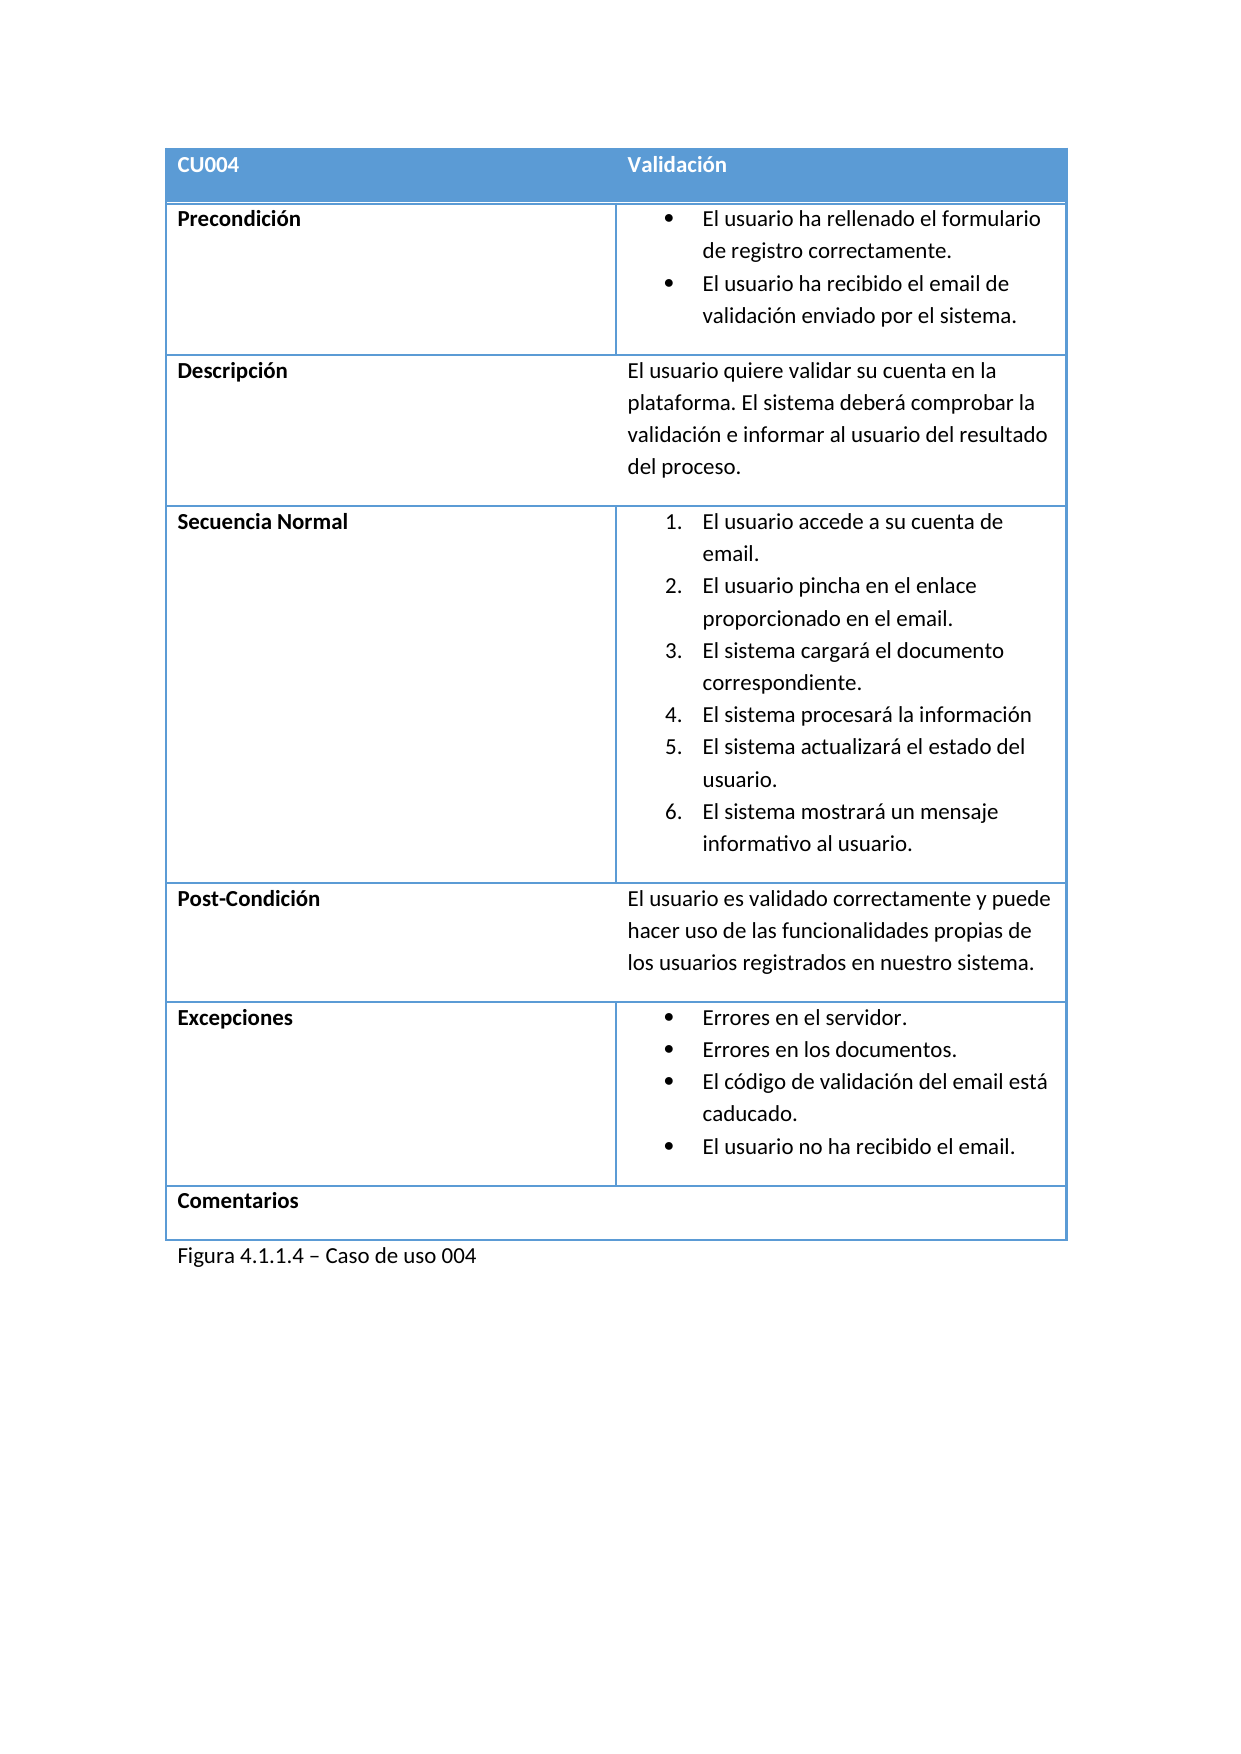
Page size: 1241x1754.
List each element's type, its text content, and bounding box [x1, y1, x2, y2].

table_cell Comentarios [167, 1187, 616, 1239]
table_cell Descripción [167, 356, 616, 505]
table_header Validación [616, 150, 1065, 202]
table_cell Errores en el servidor. Errores en los documentos. El código de validación del email está caducado. El usuario no ha recibido el email. [617, 1003, 1065, 1184]
table_cell El usuario ha rellenado el formulario de registro correctamente. El usuario ha recibido el email de validación enviado por el sistema. [617, 205, 1065, 354]
table_cell Excepciones [167, 1003, 615, 1184]
table_cell El usuario accede a su cuenta de email. El usuario pincha en el enlace proporcionado en el email. El sistema cargará el documento correspondiente. El sistema procesará la información El sistema actualizará el estado del usuario. El sistema mostrará un mensaje informativo al usuario. [617, 507, 1065, 882]
table_cell El usuario quiere validar su cuenta en la plataforma. El sistema deberá comprobar la validación e informar al usuario del resultado del proceso. [616, 356, 1065, 505]
table_cell Precondición [167, 205, 615, 354]
table_cell Secuencia Normal [167, 507, 615, 882]
text Figura 4.1.1.4 – Caso de uso 004 [177, 1241, 1063, 1269]
table_header CU004 [167, 150, 616, 202]
table_cell El usuario es validado correctamente y puede hacer uso de las funcionalidades propias de los usuarios registrados en nuestro sistema. [616, 884, 1065, 1001]
table_cell Post-Condición [167, 884, 616, 1001]
table_cell [616, 1187, 1065, 1239]
